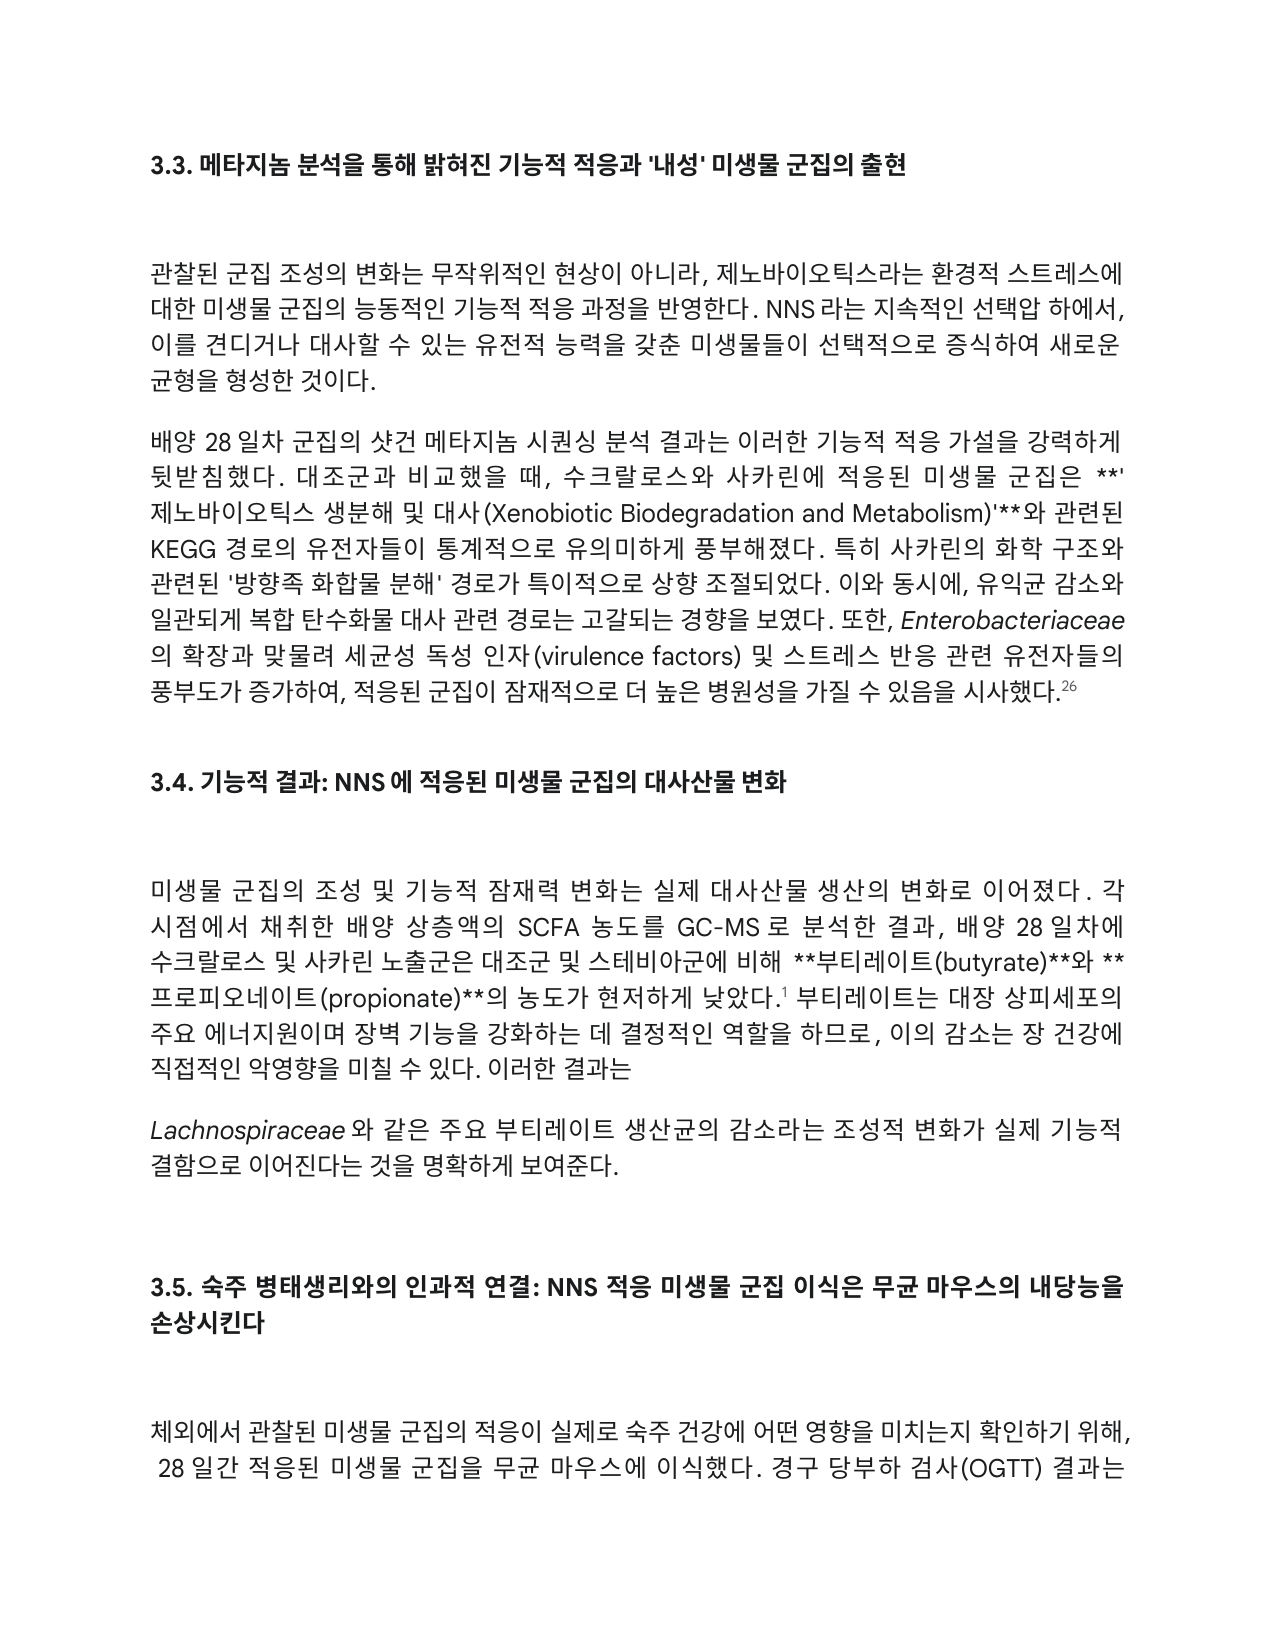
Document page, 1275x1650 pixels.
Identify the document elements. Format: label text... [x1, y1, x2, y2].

text 관찰된 군집 조성의 변화는 무작위적인 현상이 아니라, 제노바이오틱스라는 환경적 스트레스에 대한 미생물 군집의 능동적인 기능적 적응 과정을 반영한다. NNS라는 지속적인 선택압 하에서, 이를 견디거나 대사할 수 있는 유전적 능력을 갖춘 미생물들이 선택적으로 증식하여 새로운 균형을 형성한 것이다. [150, 259, 1125, 397]
text Lachnospiraceae와 같은 주요 부티레이트 생산균의 감소라는 조성적 변화가 실제 기능적 결함으로 이어진다는 것을 명확하게 보여준다. [150, 1115, 1125, 1182]
subtitle 3.3. 메타지놈 분석을 통해 밝혀진 기능적 적응과 '내성' 미생물 군집의 출현 [150, 150, 1125, 181]
text 배양 28일차 군집의 샷건 메타지놈 시퀀싱 분석 결과는 이러한 기능적 적응 가설을 강력하게 뒷받침했다. 대조군과 비교했을 때, 수크랄로스와 사카린에 적응된 미생물 군집은 **'제노바이오틱스 생분해 및 대사(Xenobiotic Biodegradation and Metabolism)'**와 관련된 KEGG 경로의 유전자들이 통계적으로 유의미하게 풍부해졌다. 특히 사카린의 화학 구조와 관련된 '방향족 화합물 분해' 경로가 특이적으로 상향 조절되었다. 이와 동시에, 유익균 감소와 일관되게 복합 탄수화물 대사 관련 경로는 고갈되는 경향을 보였다. 또한, Enterobacteriaceae의 확장과 맞물려 세균성 독성 인자(virulence factors) 및 스트레스 반응 관련 유전자들의 풍부도가 증가하여, 적응된 군집이 잠재적으로 더 높은 병원성을 가질 수 있음을 시사했다.26 [150, 427, 1125, 708]
subtitle 3.5. 숙주 병태생리와의 인과적 연결: NNS 적응 미생물 군집 이식은 무균 마우스의 내당능을 손상시킨다 [150, 1273, 1125, 1340]
subtitle 3.4. 기능적 결과: NNS에 적응된 미생물 군집의 대사산물 변화 [150, 767, 1125, 798]
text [150, 1417, 1125, 1484]
text 미생물 군집의 조성 및 기능적 잠재력 변화는 실제 대사산물 생산의 변화로 이어졌다. 각 시점에서 채취한 배양 상층액의 SCFA 농도를 GC-MS로 분석한 결과, 배양 28일차에 수크랄로스 및 사카린 노출군은 대조군 및 스테비아군에 비해 **부티레이트(butyrate)**와 **프로피오네이트(propionate)**의 농도가 현저하게 낮았다.1 부티레이트는 대장 상피세포의 주요 에너지원이며 장벽 기능을 강화하는 데 결정적인 역할을 하므로, 이의 감소는 장 건강에 직접적인 악영향을 미칠 수 있다. 이러한 결과는 [150, 876, 1125, 1086]
